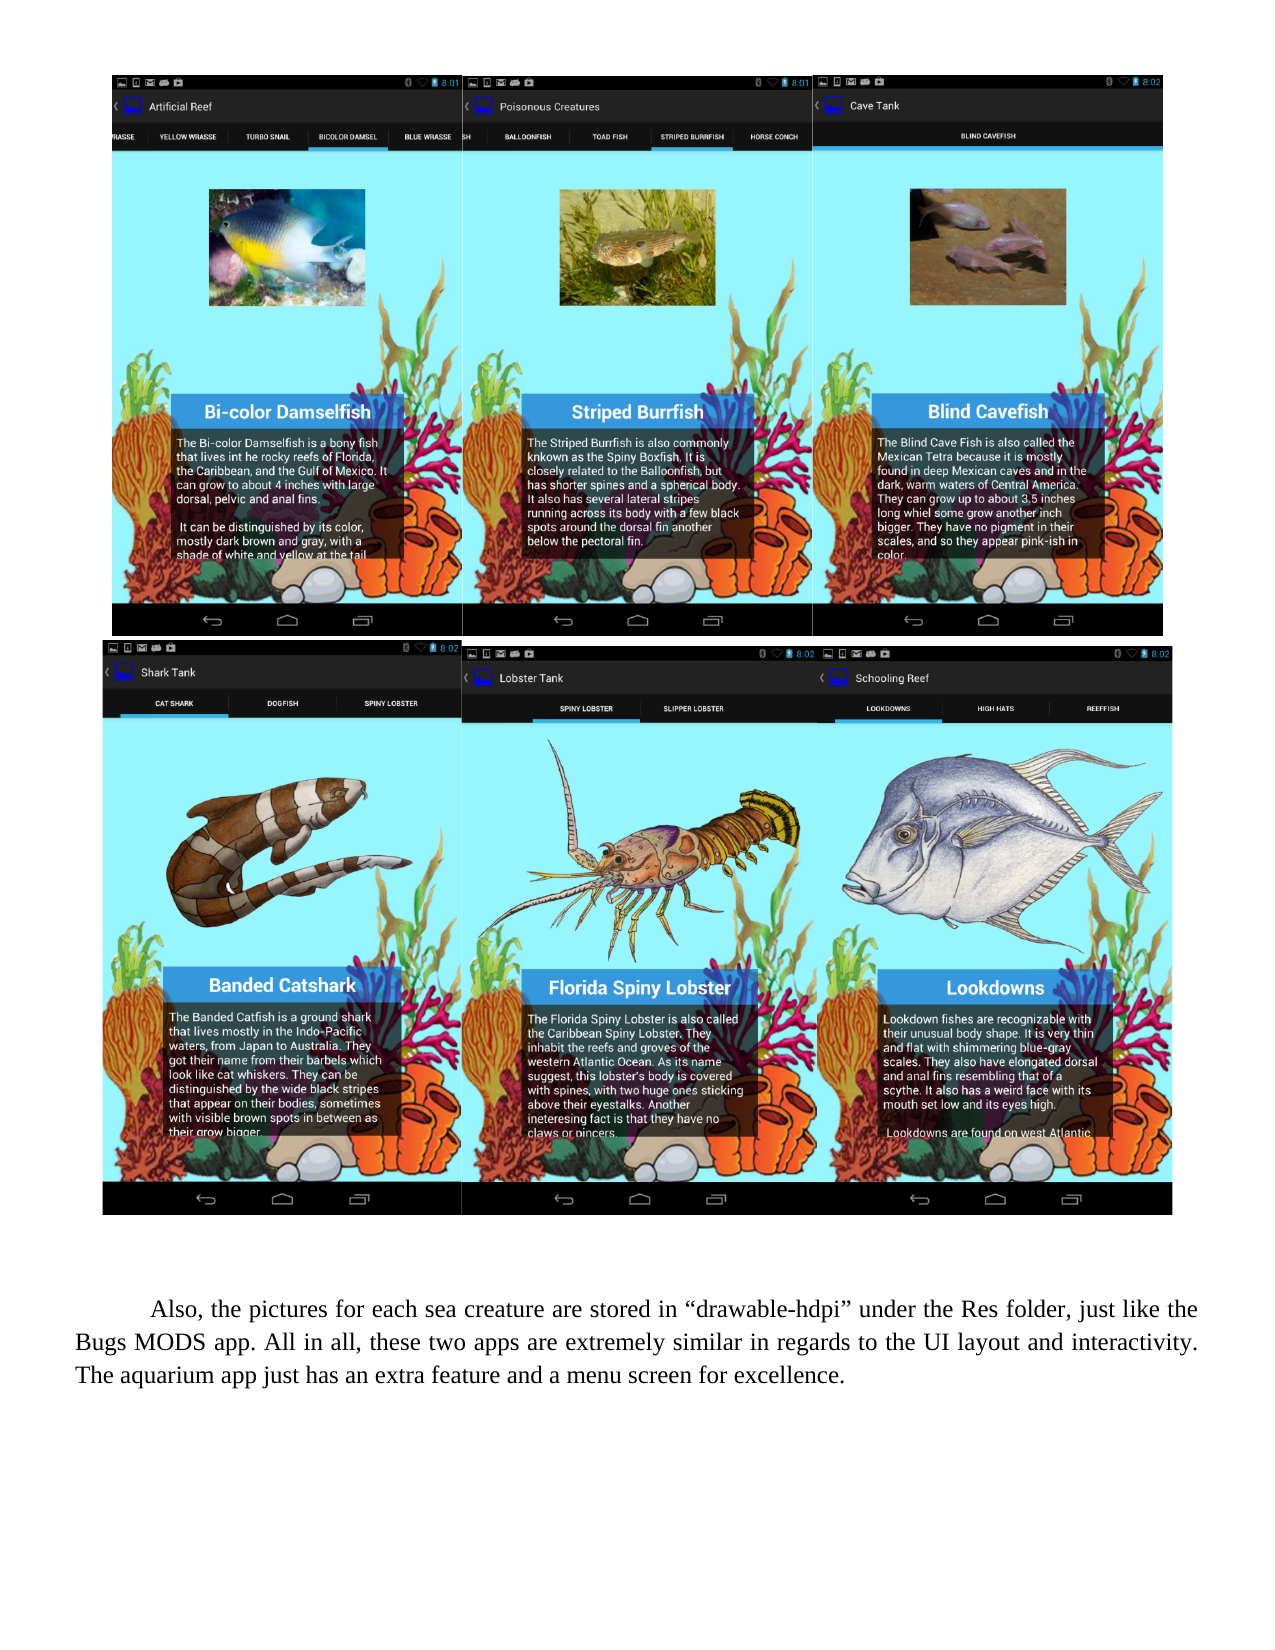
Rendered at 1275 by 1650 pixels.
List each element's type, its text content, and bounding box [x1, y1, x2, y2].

picture [112, 75, 1163, 636]
picture [102, 640, 1173, 1215]
text Also, the pictures for each sea creature are stored in “drawable-hdpi” under the Res folder, just like the Bugs MODS app. All in all, these two apps are extremely similar in regards to the UI layout and interactivity. The aquarium app just has an extra feature and a menu screen for excellence. [75, 1294, 1200, 1389]
